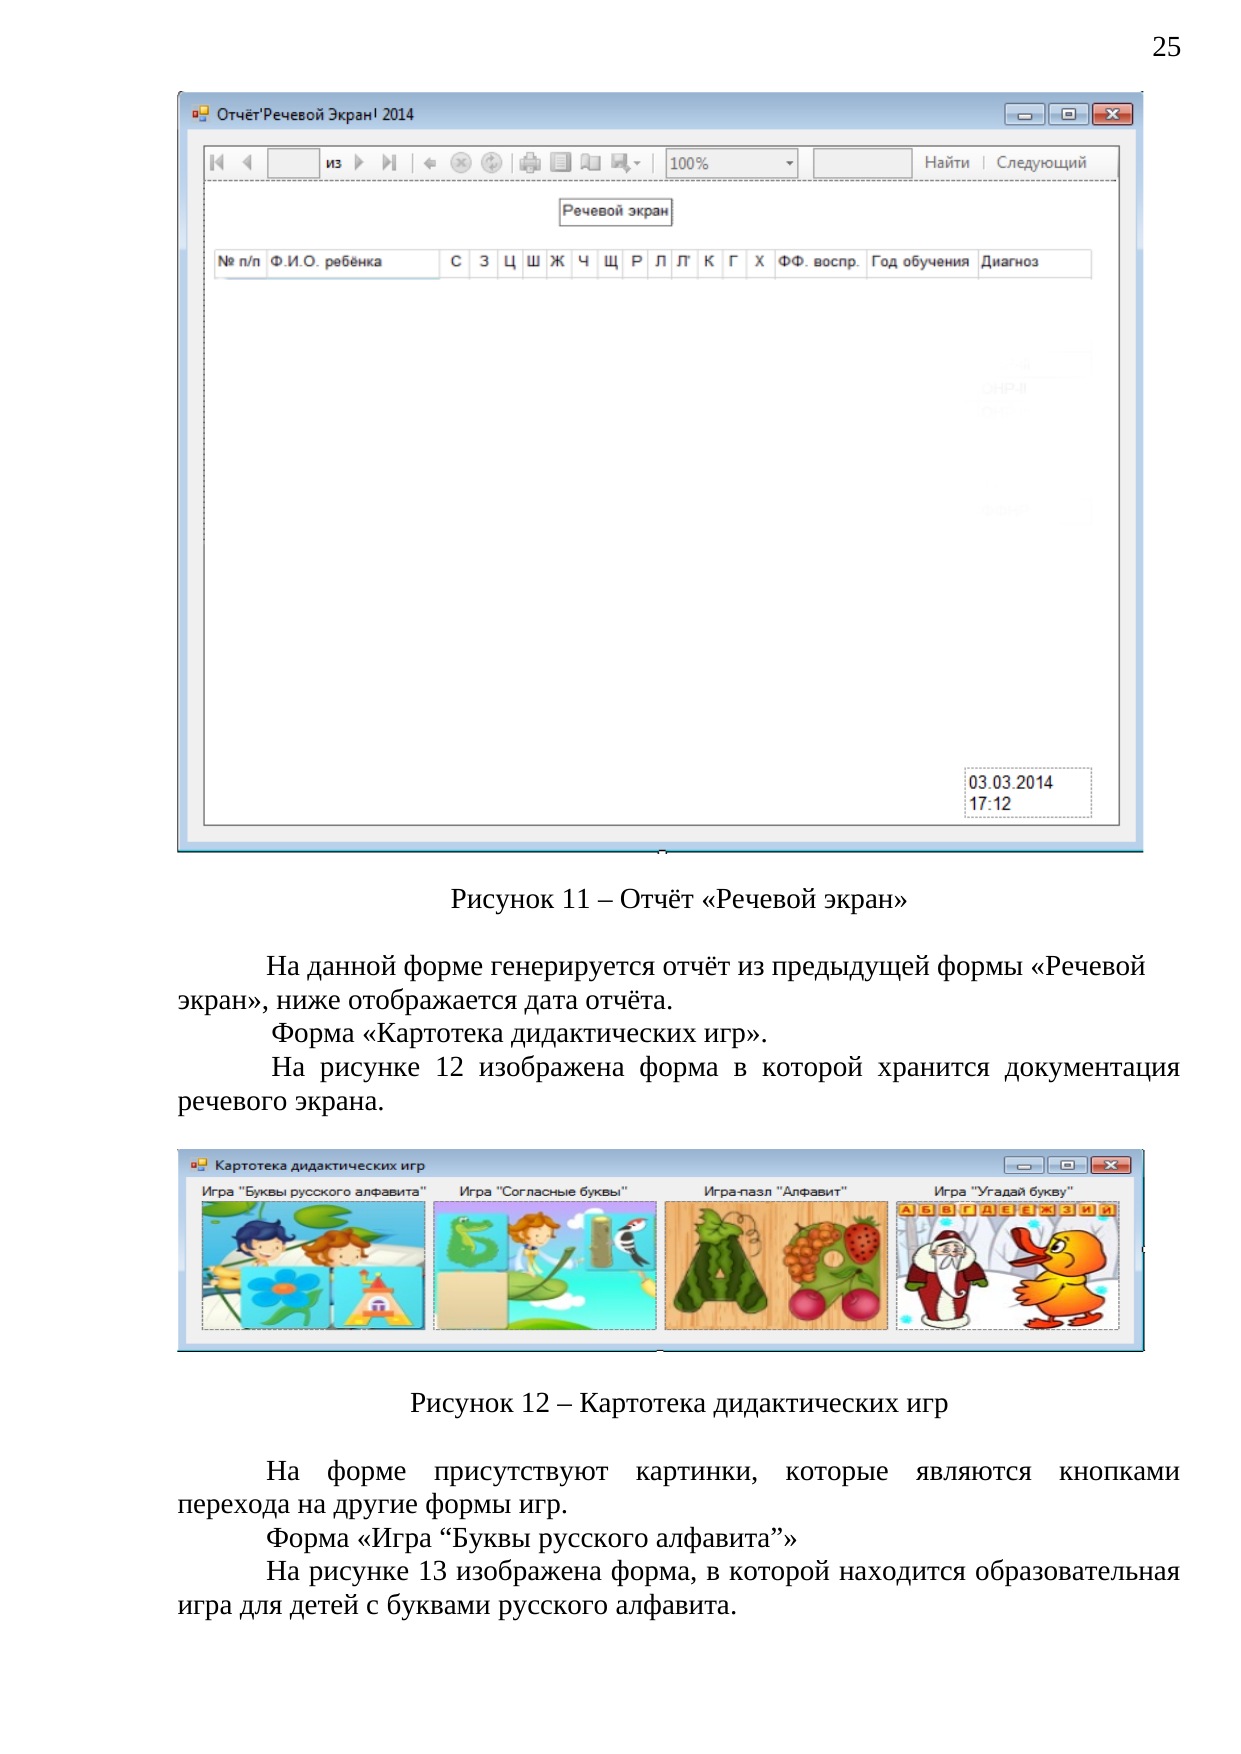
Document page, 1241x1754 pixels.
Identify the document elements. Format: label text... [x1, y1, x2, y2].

text На рисунке 13 изображена форма, в которой находится образовательная игра для детей с буквами русского алфавита. [177, 1553, 1181, 1620]
text На рисунке 12 изображена форма в которой хранится документация речевого экрана. [177, 1049, 1181, 1116]
text Форма «Картотека дидактических игр». [177, 1016, 1181, 1049]
text На форме присутствуют картинки, которые являются кнопками перехода на другие формы игр. [177, 1453, 1181, 1520]
text На данной форме генерируется отчёт из предыдущей формы «Речевой экран», ниже отображается дата отчёта. [177, 948, 1181, 1016]
picture [177, 1149, 1146, 1352]
text Форма «Игра “Буквы русского алфавита”» [177, 1520, 1181, 1553]
picture [177, 91, 1144, 854]
text Рисунок 12 – Картотека дидактических игр [177, 1386, 1181, 1419]
text Рисунок 11 – Отчёт «Речевой экран» [177, 881, 1181, 915]
